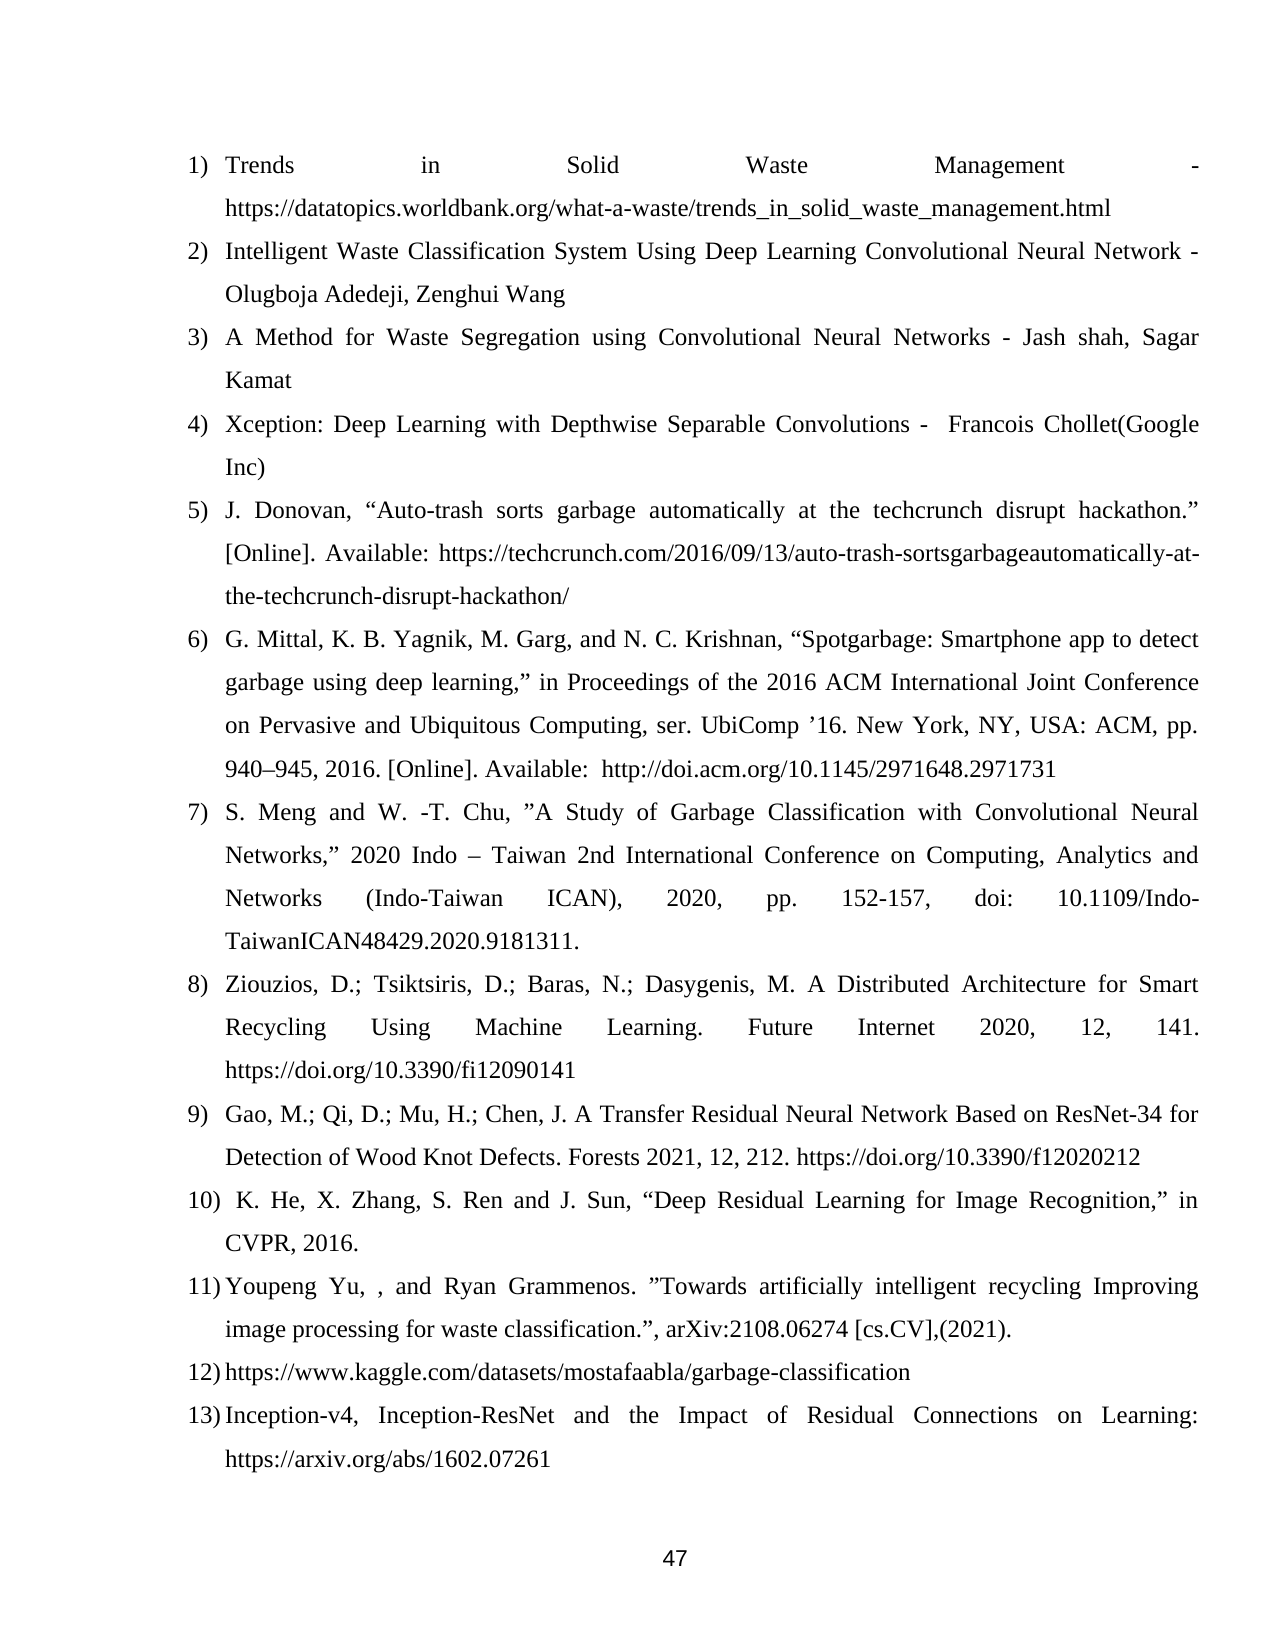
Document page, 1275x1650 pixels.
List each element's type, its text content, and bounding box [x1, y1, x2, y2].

list Inception-v4, Inception-ResNet and the Impact of Residual Connections on Learning: https://arxiv.org/abs/1602.07261 [187, 1401, 1200, 1472]
list J. Donovan, “Auto-trash sorts garbage automatically at the techcrunch disrupt hackathon.” [Online]. Available: https://techcrunch.com/2016/09/13/auto-trash-sortsgarbageautomatically-at-the-techcrunch-disrupt-hackathon/ [187, 495, 1200, 610]
list Youpeng Yu, , and Ryan Grammenos. ”Towards artificially intelligent recycling Improving image processing for waste classification.”, arXiv:2108.06274 [cs.CV],(2021). [187, 1271, 1200, 1343]
list Ziouzios, D.; Tsiktsiris, D.; Baras, N.; Dasygenis, M. A Distributed Architecture for Smart Recycling Using Machine Learning. Future Internet 2020, 12, 141. https://doi.org/10.3390/fi12090141 [187, 969, 1200, 1084]
list https://www.kaggle.com/datasets/mostafaabla/garbage-classification [187, 1357, 1200, 1386]
list Intelligent Waste Classification System Using Deep Learning Convolutional Neural Network - Olugboja Adedeji, Zenghui Wang [187, 236, 1200, 308]
list K. He, X. Zhang, S. Ren and J. Sun, “Deep Residual Learning for Image Recognition,” in CVPR, 2016. [187, 1185, 1200, 1257]
list Trends in Solid Waste Management - https://datatopics.worldbank.org/what-a-waste/trends_in_solid_waste_management.html [187, 150, 1200, 222]
list Gao, M.; Qi, D.; Mu, H.; Chen, J. A Transfer Residual Neural Network Based on ResNet-34 for Detection of Wood Knot Defects. Forests 2021, 12, 212. https://doi.org/10.3390/f12020212 [187, 1099, 1200, 1171]
list G. Mittal, K. B. Yagnik, M. Garg, and N. C. Krishnan, “Spotgarbage: Smartphone app to detect garbage using deep learning,” in Proceedings of the 2016 ACM International Joint Conference on Pervasive and Ubiquitous Computing, ser. UbiComp ’16. New York, NY, USA: ACM, pp. 940–945, 2016. [Online]. Available: http://doi.acm.org/10.1145/2971648.2971731 [187, 624, 1200, 782]
list A Method for Waste Segregation using Convolutional Neural Networks - Jash shah, Sagar Kamat [187, 322, 1200, 394]
list Xception: Deep Learning with Depthwise Separable Convolutions - Francois Chollet(Google Inc) [187, 409, 1200, 481]
list S. Meng and W. -T. Chu, ”A Study of Garbage Classification with Convolutional Neural Networks,” 2020 Indo – Taiwan 2nd International Conference on Computing, Analytics and Networks (Indo-Taiwan ICAN), 2020, pp. 152-157, doi: 10.1109/Indo-TaiwanICAN48429.2020.9181311. [187, 797, 1200, 955]
